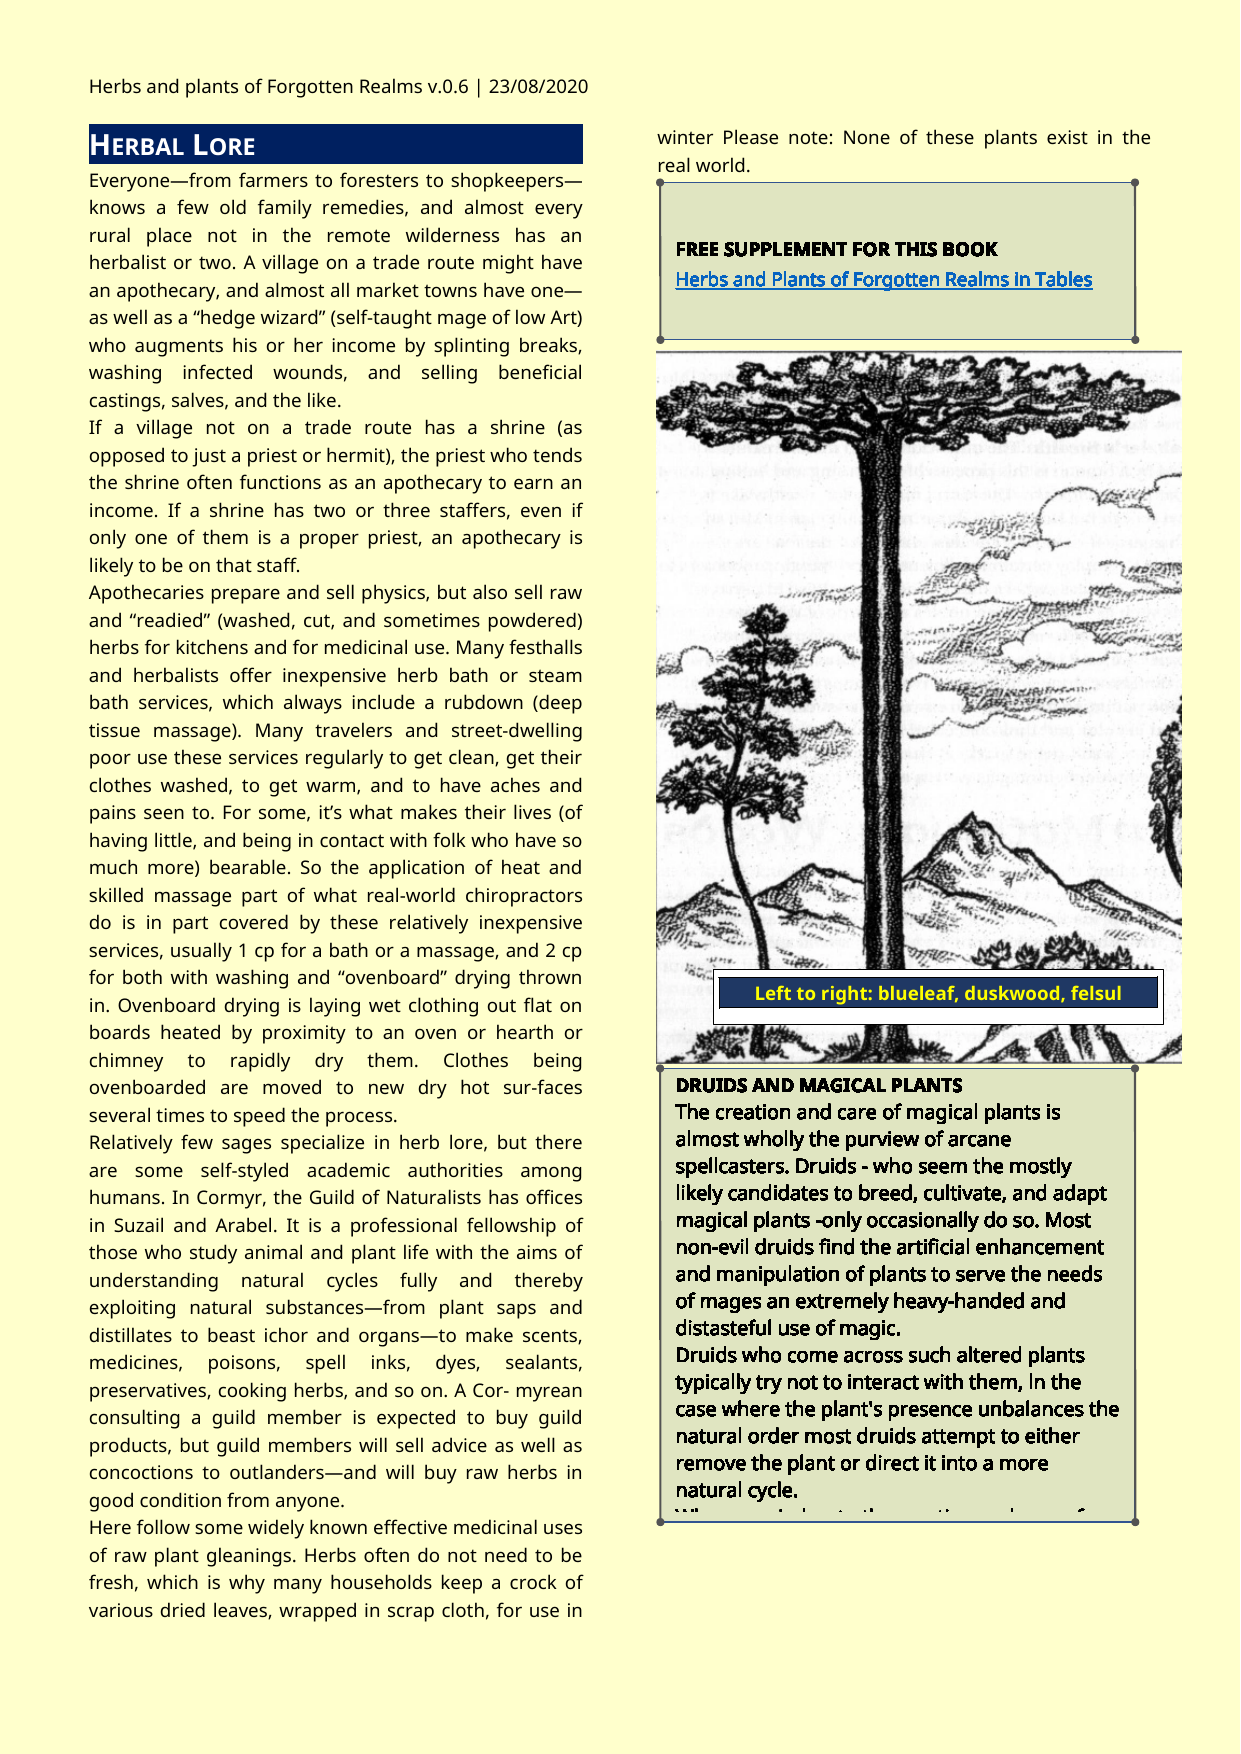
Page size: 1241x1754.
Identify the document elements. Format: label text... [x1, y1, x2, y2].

text If a village not on a trade route has a shrine (as opposed to just a priest or hermit), the priest who tends the shrine often functions as an apothecary to earn an income. If a shrine has two or three staffers, even if only one of them is a proper priest, an apothecary is likely to be on that staff. [89, 415, 583, 578]
picture [656, 350, 1182, 1064]
subtitle Herbal Lore [89, 124, 583, 164]
text Here follow some widely known effective medicinal uses of raw plant gleanings. Herbs often do not need to be fresh, which is why many households keep a crock of various dried leaves, wrapped in scrap cloth, for use in winter Please note: None of these plants exist in the real world. [657, 124, 1152, 177]
text Everyone—from farmers to foresters to shopkeepers—knows a few old family remedies, and almost every rural place not in the remote wilderness has an herbalist or two. A village on a trade route might have an apothecary, and almost all market towns have one—as well as a “hedge wizard” (self-taught mage of low Art) who augments his or her income by splinting breaks, washing infected wounds, and selling beneficial castings, salves, and the like. [89, 167, 583, 413]
text Relatively few sages specialize in herb lore, but there are some self-styled academic authorities among humans. In Cormyr, the Guild of Naturalists has offices in Suzail and Arabel. It is a professional fellowship of those who study animal and plant life with the aims of understanding natural cycles fully and thereby exploiting natural substances—from plant saps and distillates to beast ichor and organs—to make scents, medicines, poisons, spell inks, dyes, sealants, preservatives, cooking herbs, and so on. A Cor- myrean consulting a guild member is expected to buy guild products, but guild members will sell advice as well as concoctions to outlanders—and will buy raw herbs in good condition from anyone. [89, 1130, 583, 1513]
text Apothecaries prepare and sell physics, but also sell raw and “readied” (washed, cut, and sometimes powdered) herbs for kitchens and for medicinal use. Many festhalls and herbalists offer inexpensive herb bath or steam bath services, which always include a rubdown (deep tissue massage). Many travelers and street-dwelling poor use these services regularly to get clean, get their clothes washed, to get warm, and to have aches and pains seen to. For some, it’s what makes their lives (of having little, and being in contact with folk who have so much more) bearable. So the application of heat and skilled massage part of what real-world chiropractors do is in part covered by these relatively inexpensive services, usually 1 cp for a bath or a massage, and 2 cp for both with washing and “ovenboard” drying thrown in. Ovenboard drying is laying wet clothing out flat on boards heated by proximity to an oven or hearth or chimney to rapidly dry them. Clothes being ovenboarded are moved to new dry hot sur-faces several times to speed the process. [89, 580, 583, 1128]
text Here follow some widely known effective medicinal uses of raw plant gleanings. Herbs often do not need to be fresh, which is why many households keep a crock of various dried leaves, wrapped in scrap cloth, for use in winter Please note: None of these plants exist in the real world. [89, 1515, 583, 1623]
